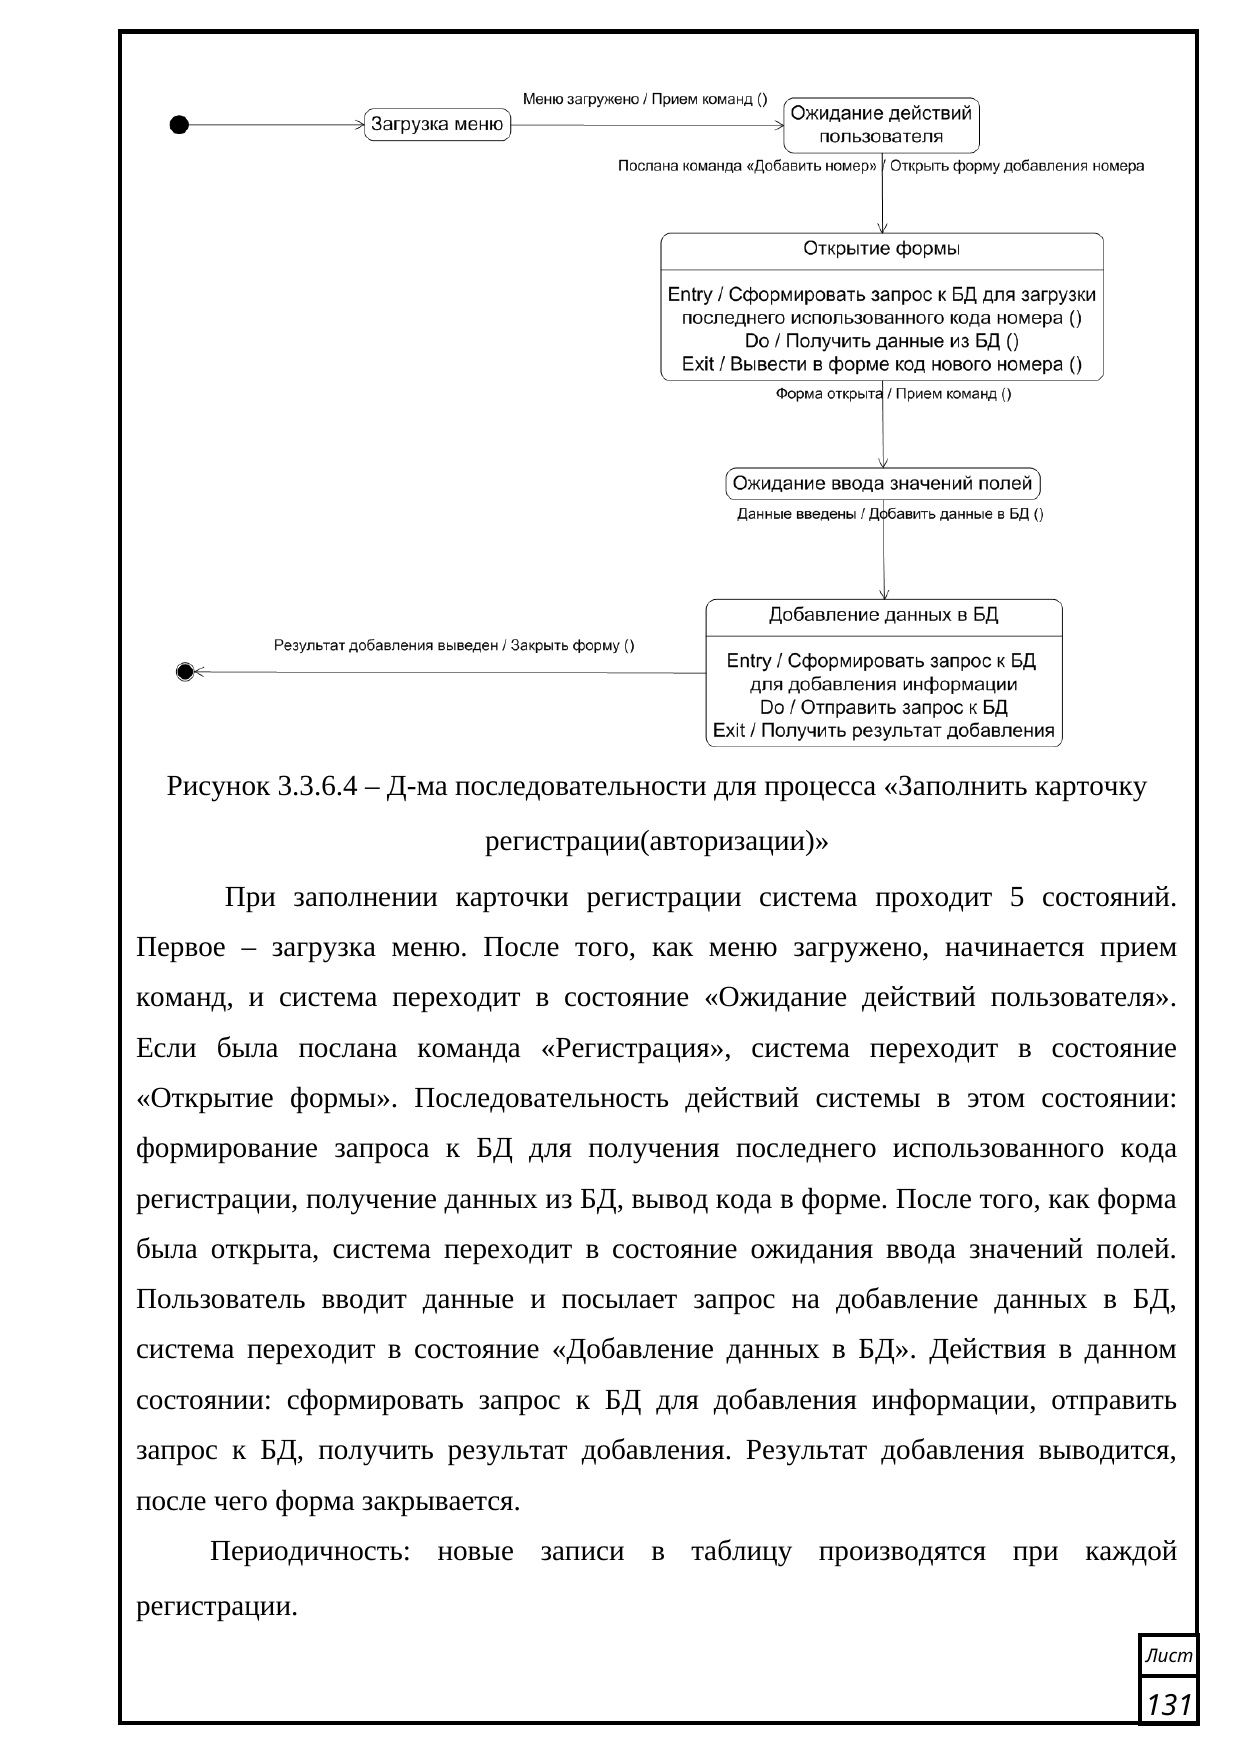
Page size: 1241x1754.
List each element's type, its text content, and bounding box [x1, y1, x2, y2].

list Периодичность: новые записи в таблицу производятся при каждой регистрации. [136, 1533, 1178, 1622]
text При заполнении карточки регистрации система проходит 5 состояний. Первое – загрузка меню. После того, как меню загружено, начинается прием команд, и система переходит в состояние «Ожидание действий пользователя». Если была послана команда «Регистрация», система переходит в состояние «Открытие формы». Последовательность действий системы в этом состоянии: формирование запроса к БД для получения последнего использованного кода регистрации, получение данных из БД, вывод кода в форме. После того, как форма была открыта, система переходит в состояние ожидания ввода значений полей. Пользователь вводит данные и посылает запрос на добавление данных в БД, система переходит в состояние «Добавление данных в БД». Действия в данном состоянии: сформировать запрос к БД для добавления информации, отправить запрос к БД, получить результат добавления. Результат добавления выводится, после чего форма закрывается. [136, 879, 1178, 1516]
picture [169, 88, 1145, 747]
